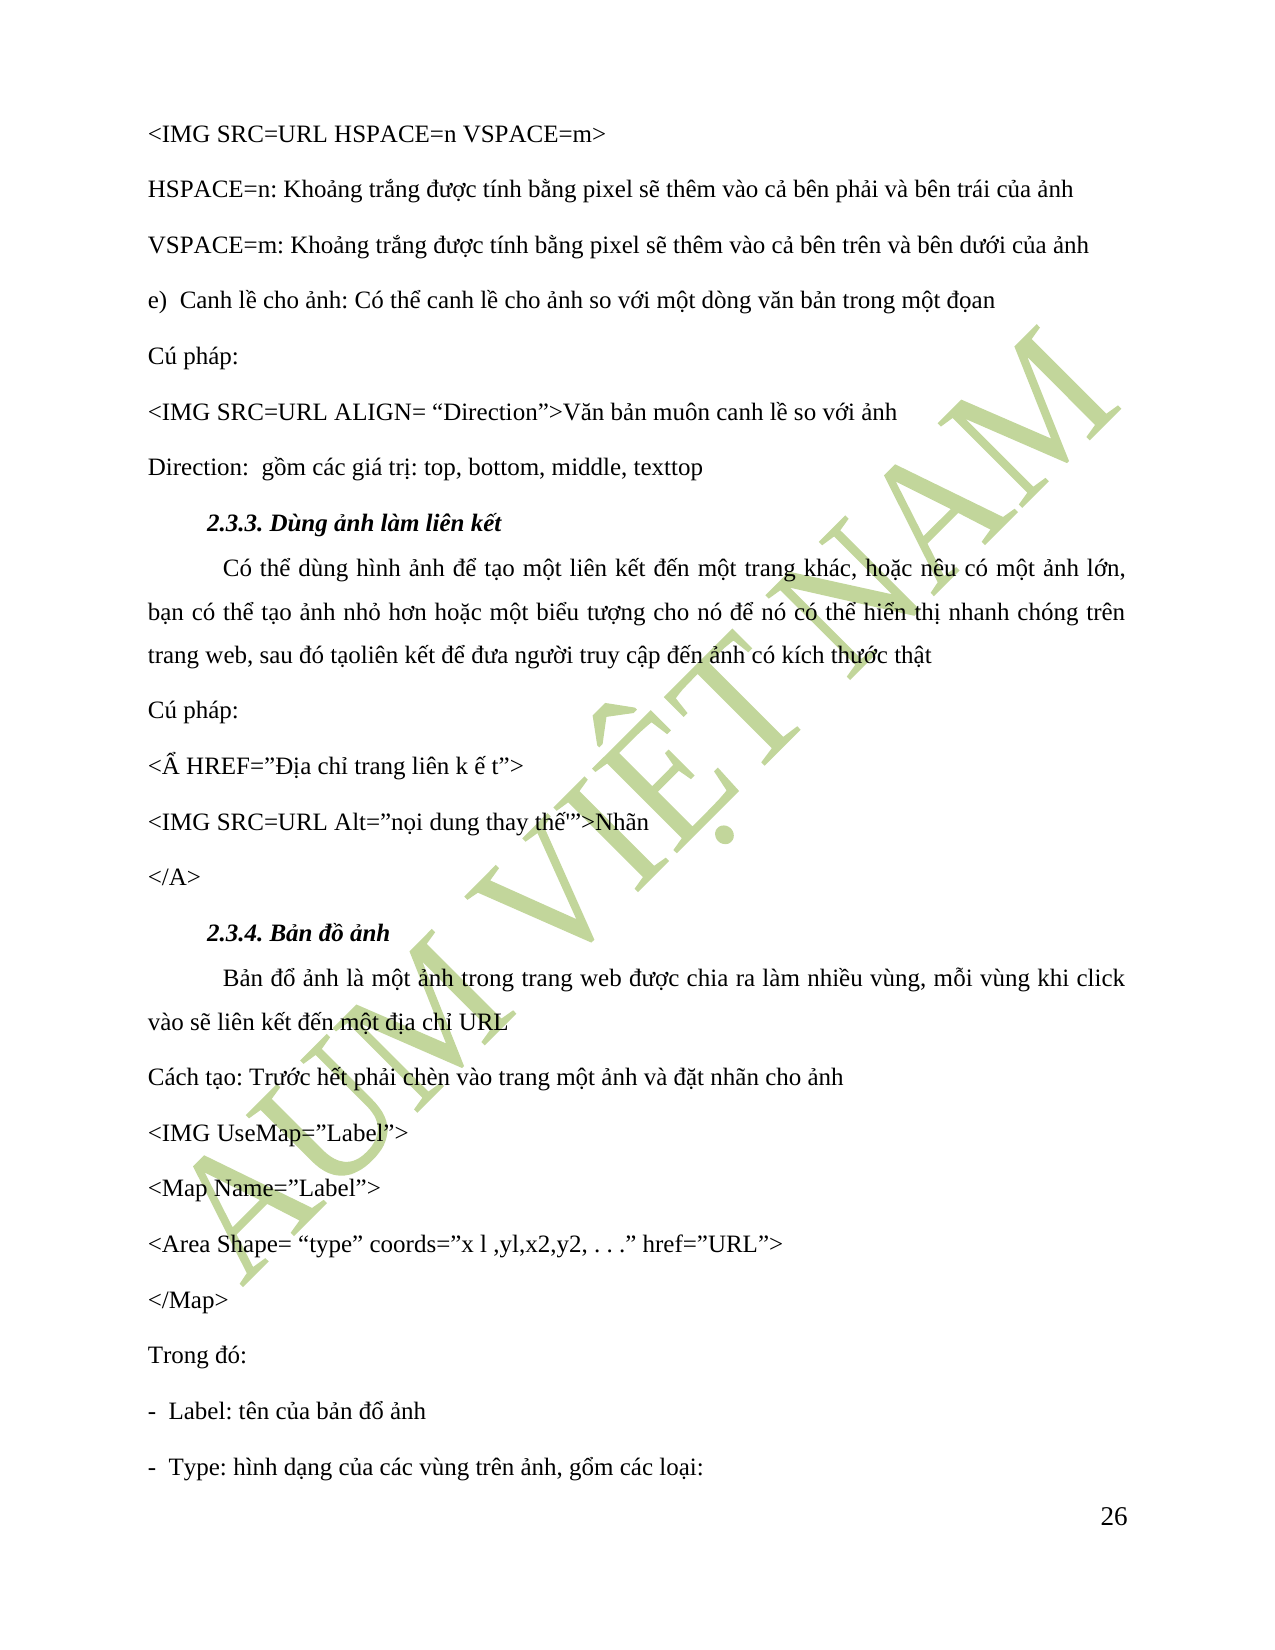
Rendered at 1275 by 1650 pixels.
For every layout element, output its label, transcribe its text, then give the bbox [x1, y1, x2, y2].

text Bản đổ ảnh là một ảnh trong trang web được chia ra làm nhiều vùng, mỗi vùng khi click vào sẽ liên kết đến một địa chỉ URL [148, 963, 1127, 1035]
text <IMG SRC=URL Alt=”nọi dung thay thế'”>Nhãn [148, 807, 1127, 835]
text Trong đó: [148, 1340, 1127, 1369]
text <Ẩ HREF=”Địa chỉ trang liên k ế t”> [148, 751, 1127, 780]
subtitle 2.3.3. Dùng ảnh làm liên kết [148, 508, 1127, 537]
text Có thể dùng hình ảnh để tạo một liên kết đến một trang khác, hoặc nêu có một ảnh lớn, bạn có thể tạo ảnh nhỏ hơn hoặc một biểu tượng cho nó để nó có thể hiển thị nhanh chóng trên trang web, sau đó tạoliên kết để đưa người truy cập đến ảnh có kích thước thật [148, 553, 1127, 668]
text VSPACE=m: Khoảng trắng được tính bằng pixel sẽ thêm vào cả bên trên và bên dưới của ảnh [148, 230, 1127, 259]
text HSPACE=n: Khoảng trắng được tính bằng pixel sẽ thêm vào cả bên phải và bên trái của ảnh [148, 174, 1127, 203]
text - Type: hình dạng của các vùng trên ảnh, gổm các loại: [148, 1452, 1127, 1480]
text Cách tạo: Trước hết phải chèn vào trang một ảnh và đặt nhãn cho ảnh [148, 1062, 1127, 1091]
text <IMG SRC=URL HSPACE=n VSPACE=m> [148, 119, 1127, 147]
text <Area Shape= “type” coords=”x l ,yl,x2,y2, . . .” href=”URL”> [148, 1229, 1127, 1258]
text <IMG SRC=URL ALIGN= “Direction”>Văn bản muôn canh lề so với ảnh [148, 397, 1127, 426]
text </Map> [148, 1285, 1127, 1313]
text - Label: tên của bản đổ ảnh [148, 1396, 1127, 1425]
text e) Canh lề cho ảnh: Có thể canh lề cho ảnh so với một dòng văn bản trong một đọan [148, 286, 1127, 314]
text Cú pháp: [148, 341, 1127, 370]
text </A> [148, 862, 1127, 891]
subtitle 2.3.4. Bản đồ ảnh [148, 918, 1127, 947]
text Cú pháp: [148, 695, 1127, 724]
text <IMG UseMap=”Label”> [148, 1118, 1127, 1147]
text Direction: gồm các giá trị: top, bottom, middle, texttop [148, 452, 1127, 481]
text <Map Name=”Label”> [148, 1173, 1127, 1202]
